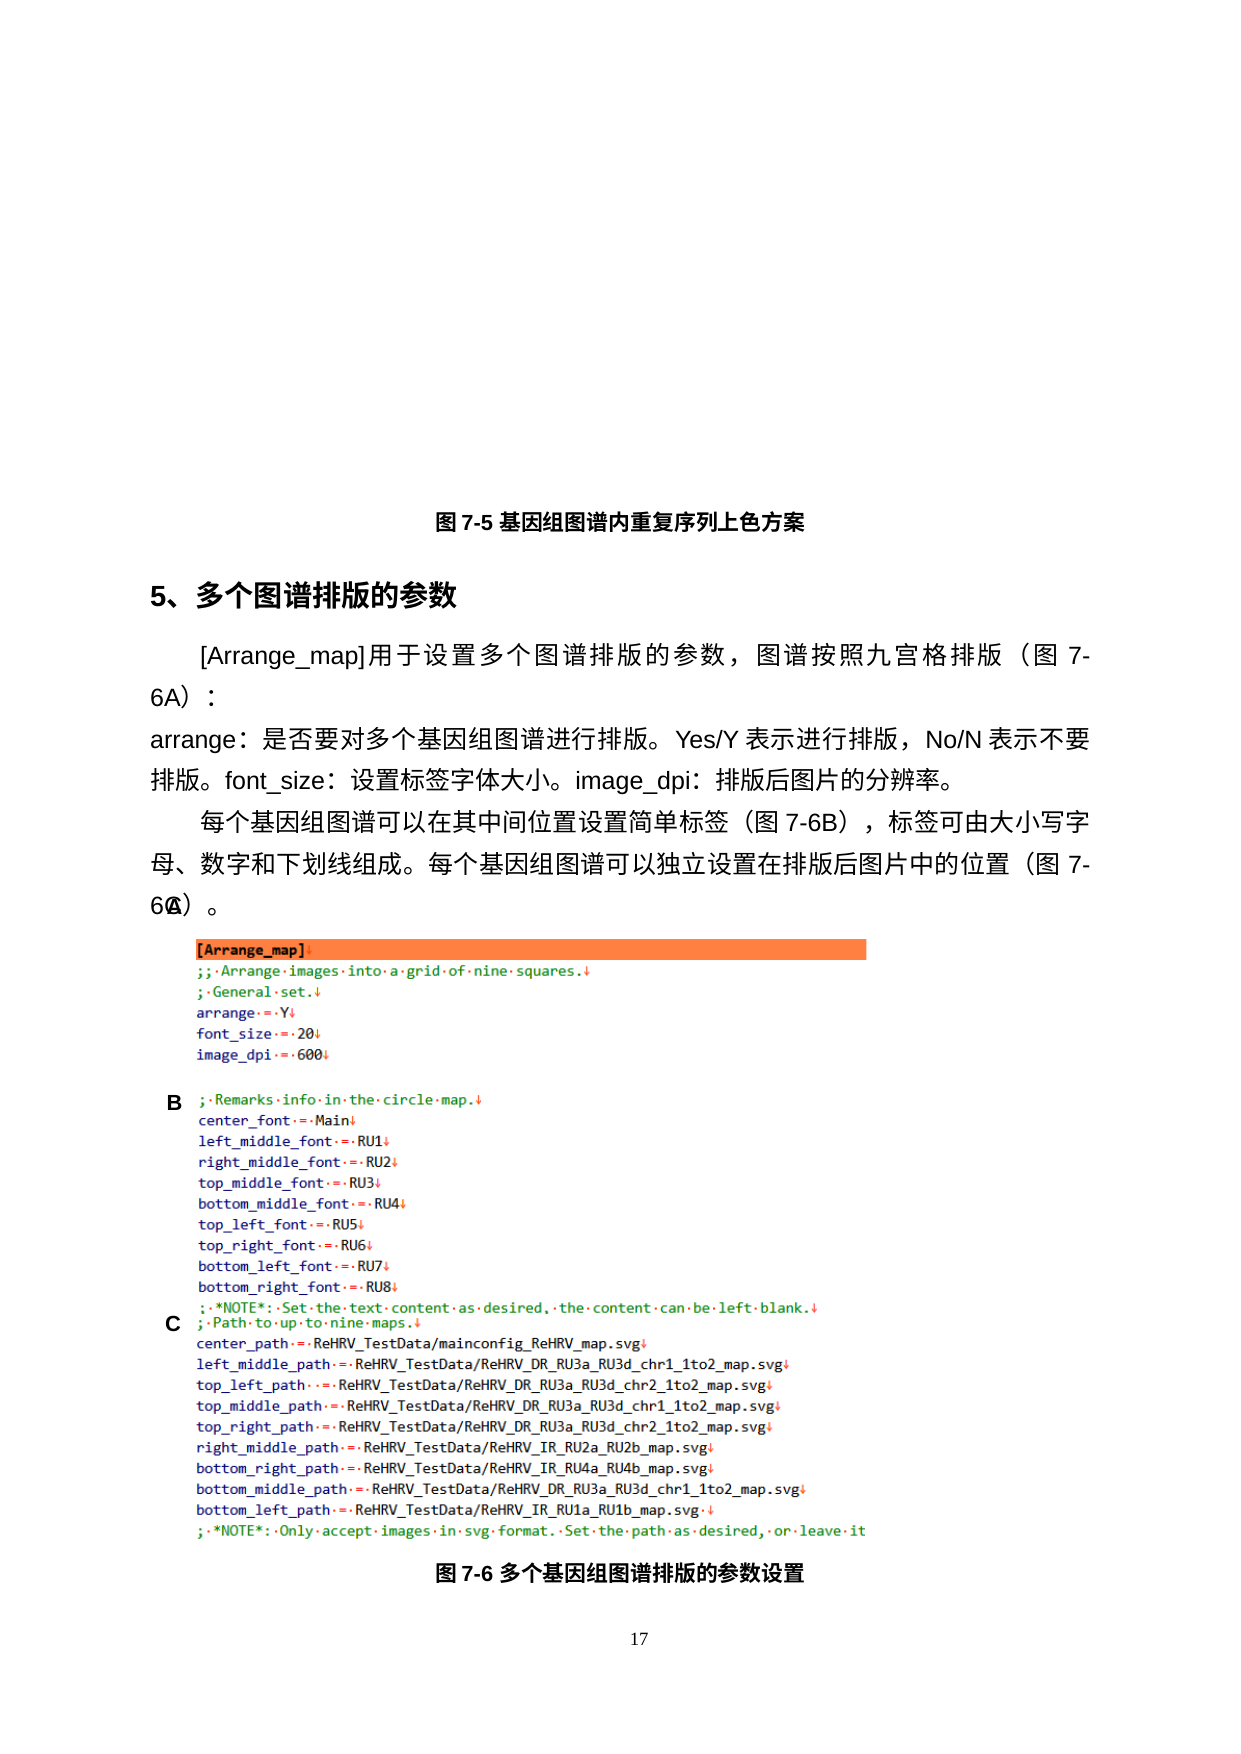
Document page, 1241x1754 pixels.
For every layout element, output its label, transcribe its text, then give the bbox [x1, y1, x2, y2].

text 图7-5 基因组图谱内重复序列上色方案 [150, 497, 1090, 539]
text arrange：是否要对多个基因组图谱进行排版。Yes/Y表示进行排版，No/N表示不要排版。font_size：设置标签字体大小。image_dpi：排版后图片的分辨率。 [150, 715, 1090, 798]
text 图7-6 多个基因组图谱排版的参数设置 [150, 1548, 1090, 1590]
text [Arrange_map]用于设置多个图谱排版的参数，图谱按照九宫格排版（图7-6A）： [150, 631, 1090, 715]
subtitle 5、多个图谱排版的参数 [150, 573, 1090, 614]
text 每个基因组图谱可以在其中间位置设置简单标签（图7-6B），标签可由大小写字母、数字和下划线组成。每个基因组图谱可以独立设置在排版后图片中的位置（图7-6C）。 [150, 798, 1090, 923]
picture [195, 938, 867, 1067]
picture [193, 1091, 868, 1545]
